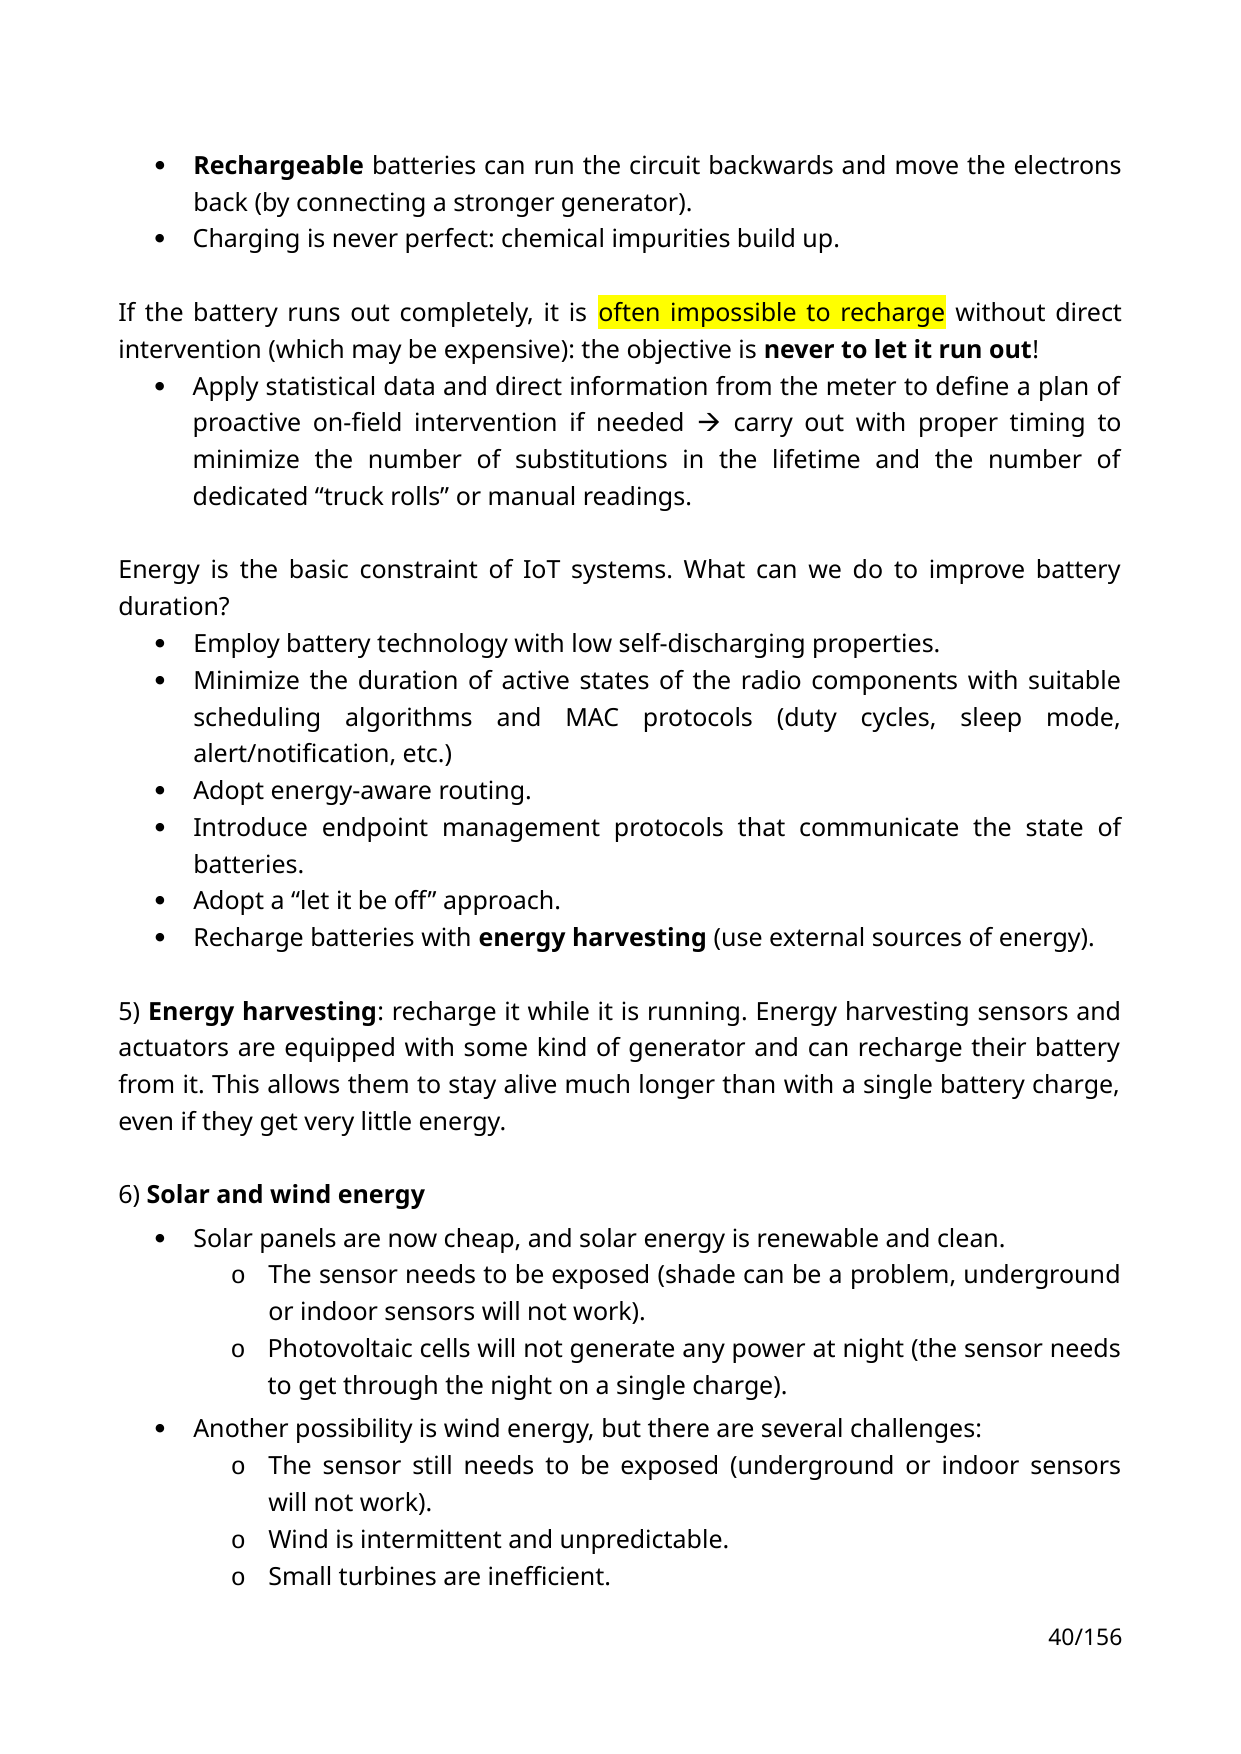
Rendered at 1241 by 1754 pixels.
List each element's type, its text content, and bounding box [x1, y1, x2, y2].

list Introduce endpoint management protocols that communicate the state of batteries. [156, 809, 1122, 880]
list Minimize the duration of active states of the radio components with suitable scheduling algorithms and MAC protocols (duty cycles, sleep mode, alert/notification, etc.) [156, 662, 1122, 770]
list The sensor still needs to be exposed (underground or indoor sensors will not work). [231, 1447, 1122, 1518]
list Adopt a “let it be off” approach. [156, 883, 1122, 917]
list Another possibility is wind energy, but there are several challenges: [156, 1411, 1122, 1445]
list Wind is intermittent and unpredictable. [231, 1521, 1122, 1556]
list Employ battery technology with low self-discharging properties. [156, 626, 1122, 660]
text Energy is the basic constraint of IoT systems. What can we do to improve battery duration? [118, 552, 1122, 623]
list Solar panels are now cheap, and solar energy is renewable and clean. [156, 1220, 1122, 1254]
list Photovoltaic cells will not generate any power at night (the sensor needs to get through the night on a single charge). [230, 1331, 1122, 1402]
list Small turbines are inefficient. [231, 1558, 1122, 1592]
list Apply statistical data and direct information from the meter to define a plan of proactive on-field intervention if needed carry out with proper timing to minimize the number of substitutions in the lifetime and the number of dedicated “truck rolls” or manual readings. [155, 368, 1122, 513]
text 5) Energy harvesting: recharge it while it is running. Energy harvesting sensors and actuators are equipped with some kind of generator and can recharge their battery from it. This allows them to stay alive much longer than with a single battery charge, even if they get very little energy. [118, 993, 1122, 1138]
list Recharge batteries with energy harvesting (use external sources of energy). [156, 920, 1122, 954]
list The sensor needs to be exposed (shade can be a problem, underground or indoor sensors will not work). [231, 1257, 1122, 1328]
list Charging is never perfect: chemical impurities build up. [155, 221, 1122, 255]
list Rechargeable batteries can run the circuit backwards and move the electrons back (by connecting a stronger generator). [156, 148, 1122, 218]
text If the battery runs out completely, it is often impossible to recharge without direct intervention (which may be expensive): the objective is never to let it run out! [118, 295, 1122, 366]
list Adopt energy-aware routing. [156, 773, 1122, 807]
text 6) Solar and wind energy [118, 1177, 1122, 1211]
